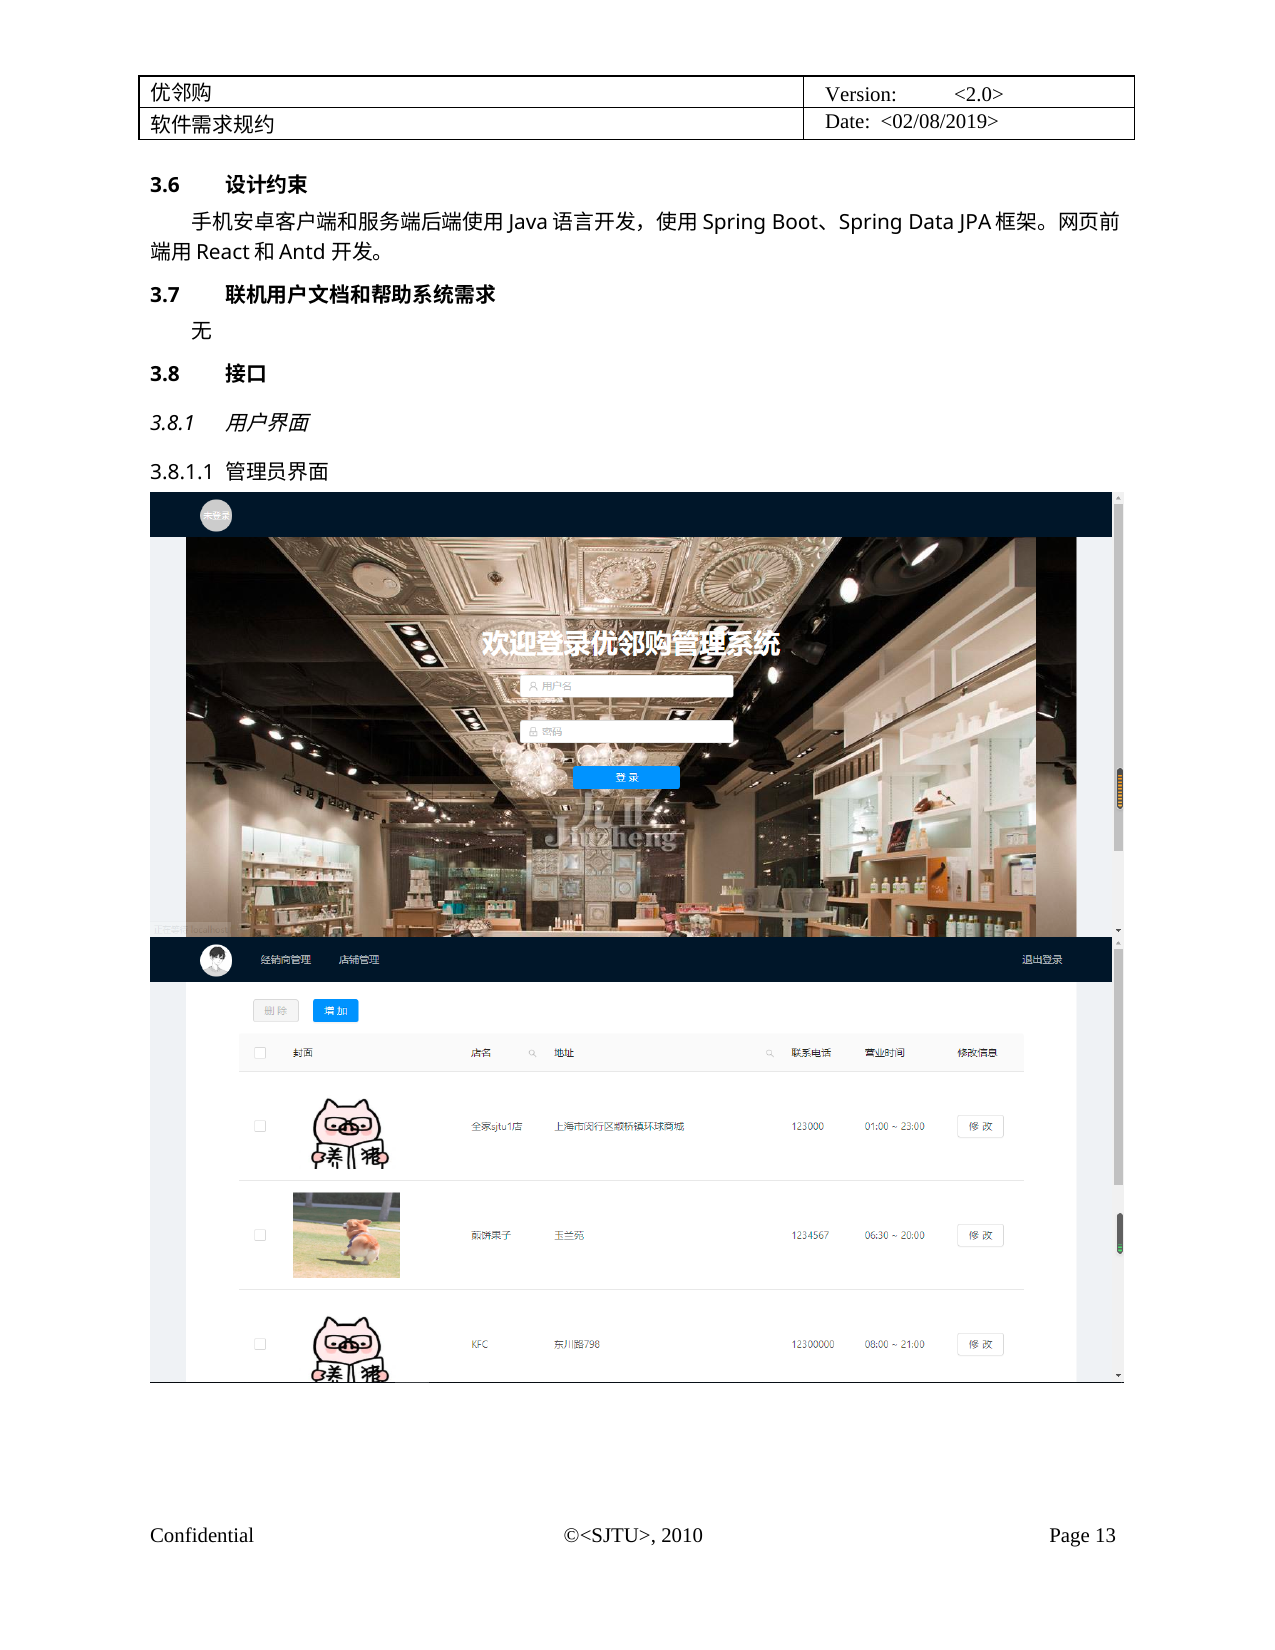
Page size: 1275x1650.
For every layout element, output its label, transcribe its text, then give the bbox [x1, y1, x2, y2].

subtitle 用户界面 [150, 407, 1125, 437]
picture [150, 492, 1124, 1383]
subtitle 接口 [150, 357, 1125, 388]
subtitle 管理员界面 [150, 456, 1125, 486]
text 无 [150, 315, 1125, 345]
text 手机安卓客户端和服务端后端使用Java语言开发，使用Spring Boot、Spring Data JPA框架。网页前端用React和Antd 开发。 [150, 205, 1125, 266]
subtitle 联机用户文档和帮助系统需求 [150, 278, 1125, 308]
subtitle 设计约束 [150, 168, 1125, 199]
